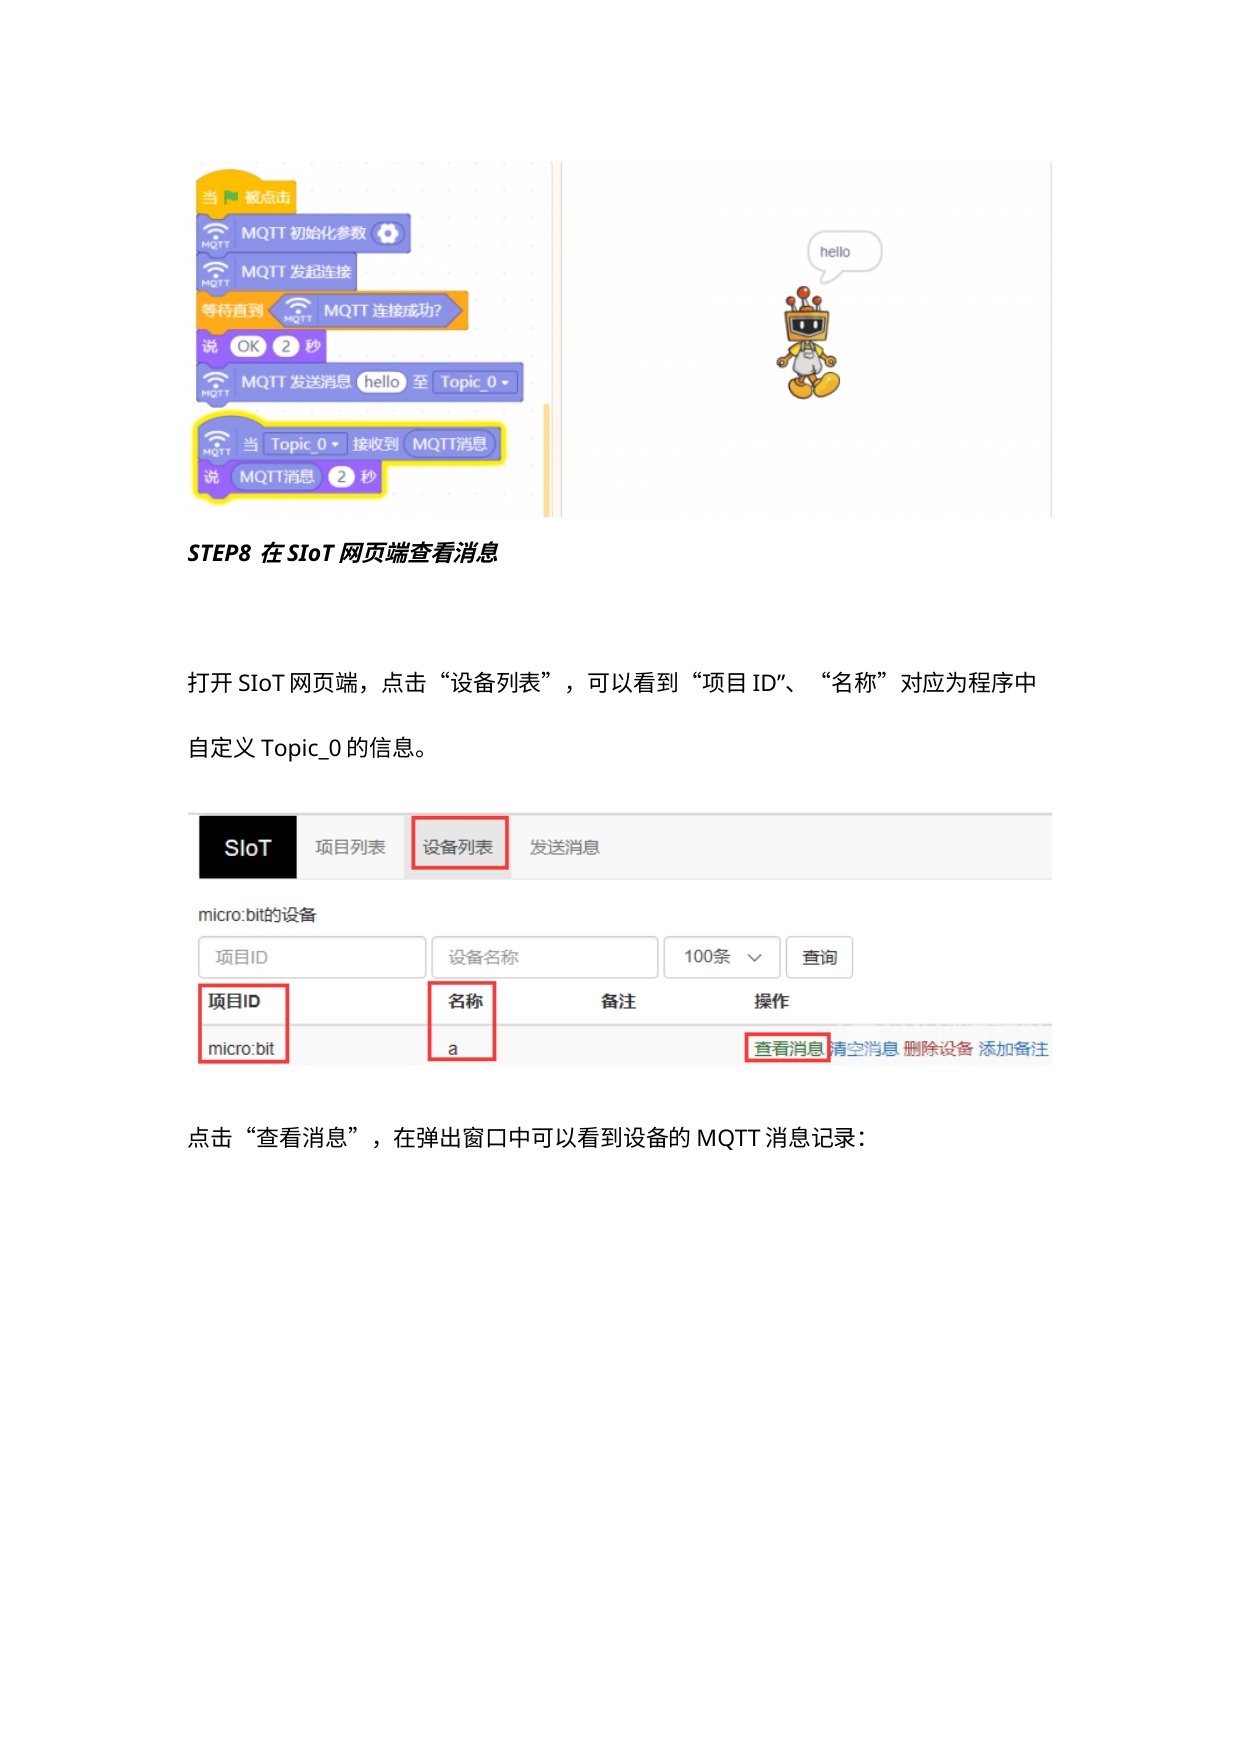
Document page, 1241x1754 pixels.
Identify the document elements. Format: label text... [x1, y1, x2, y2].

text 打开SIoT网页端，点击“设备列表”，可以看到“项目ID”、“名称”对应为程序中自定义Topic_0的信息。 [187, 649, 1053, 779]
picture [187, 162, 1053, 517]
text 点击“查看消息”，在弹出窗口中可以看到设备的MQTT消息记录： [187, 1104, 1053, 1169]
text STEP8 在SIoT网页端查看消息 [187, 519, 1053, 649]
picture [187, 812, 1053, 1065]
